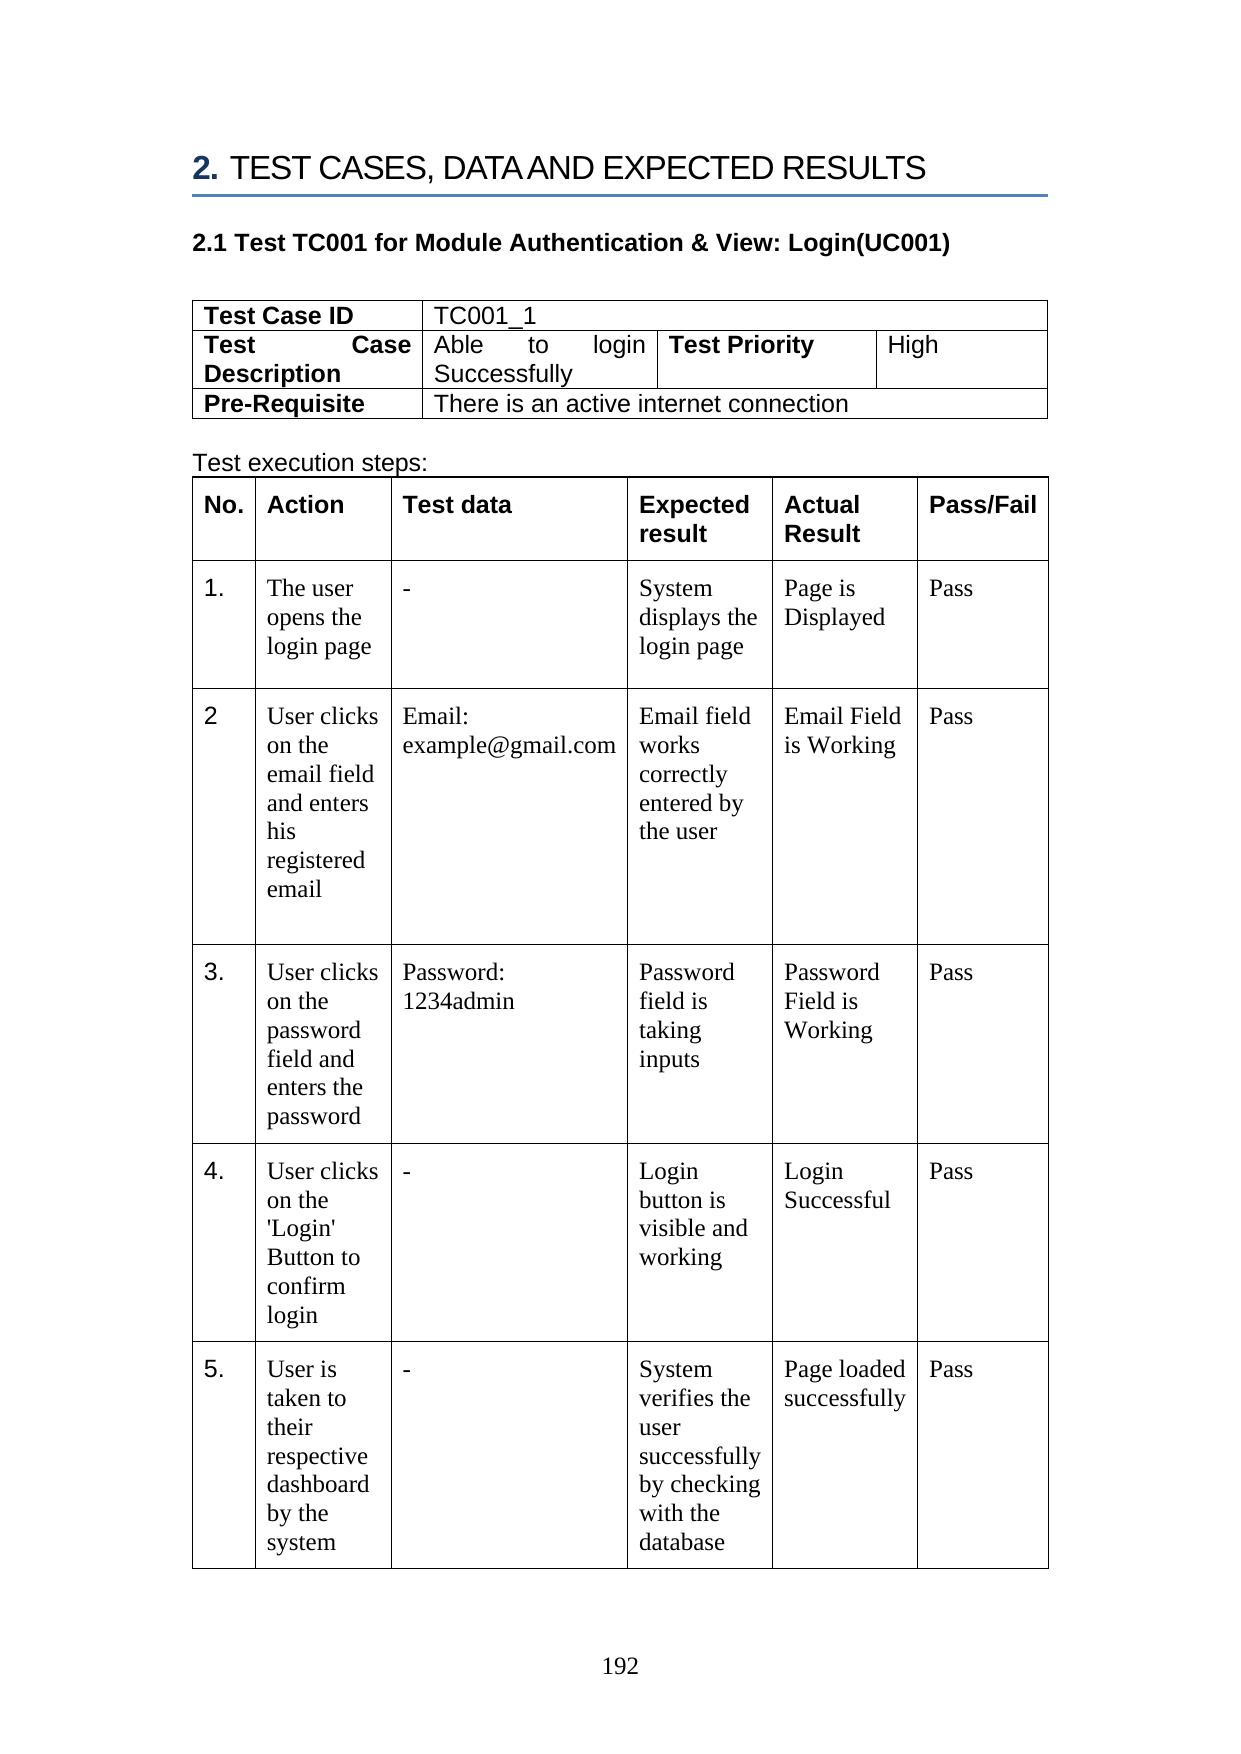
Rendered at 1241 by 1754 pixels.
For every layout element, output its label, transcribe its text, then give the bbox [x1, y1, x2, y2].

table_cell 4. [193, 1144, 255, 1341]
table_cell - [392, 1342, 627, 1568]
table_cell Password: 1234admin [392, 945, 627, 1142]
table_cell System verifies the user successfully by checking with the database [628, 1342, 772, 1568]
table_header Test data [392, 478, 627, 560]
table_cell Pre-Requisite [193, 389, 422, 418]
table_cell Pass [918, 1342, 1048, 1568]
table_cell Login button is visible and working [628, 1144, 772, 1341]
table_cell User clicks on the 'Login' Button to confirm login [256, 1144, 391, 1341]
table_cell High [877, 331, 1047, 388]
table_cell The user opens the login page [256, 561, 391, 688]
table_cell There is an active internet connection [423, 389, 1047, 418]
table_cell Page loaded successfully [773, 1342, 917, 1568]
table_cell - [392, 561, 627, 688]
table_cell Able to login Successfully [423, 331, 657, 388]
table_cell 5. [193, 1342, 255, 1568]
table_cell Email Field is Working [773, 689, 917, 944]
table_cell User clicks on the email field and enters his registered email [256, 689, 391, 944]
table_header Expected result [628, 478, 772, 560]
table_cell Pass [918, 945, 1048, 1142]
table_cell Login Successful [773, 1144, 917, 1341]
table_cell Pass [918, 1144, 1048, 1341]
table_cell User is taken to their respective dashboard by the system [256, 1342, 391, 1568]
table_cell - [392, 1144, 627, 1341]
table_cell Email: example@gmail.com [392, 689, 627, 944]
table_cell User clicks on the password field and enters the password [256, 945, 391, 1142]
table_header Test Case ID [193, 301, 422, 329]
table_cell Pass [918, 689, 1048, 944]
table_cell Pass [918, 561, 1048, 688]
table_cell 3. [193, 945, 255, 1142]
table_header Pass/Fail [918, 478, 1048, 560]
table_header TC001_1 [423, 301, 1047, 329]
table_cell System displays the login page [628, 561, 772, 688]
table_cell Password field is taking inputs [628, 945, 772, 1142]
title Test Cases, Data and Expected Results [192, 148, 1048, 194]
table_cell Email field works correctly entered by the user [628, 689, 772, 944]
table_cell Test Case Description [193, 331, 422, 388]
table_header Actual Result [773, 478, 917, 560]
table_cell Password Field is Working [773, 945, 917, 1142]
text Test execution steps: [192, 448, 1048, 476]
list Test TC001 for Module Authentication & View: Login(UC001) [192, 228, 1048, 257]
table_header Action [256, 478, 391, 560]
table_cell Page is Displayed [773, 561, 917, 688]
table_header No. [193, 478, 255, 560]
table_cell 2 [193, 689, 255, 944]
table_cell Test Priority [658, 331, 876, 388]
table_cell 1. [193, 561, 255, 688]
